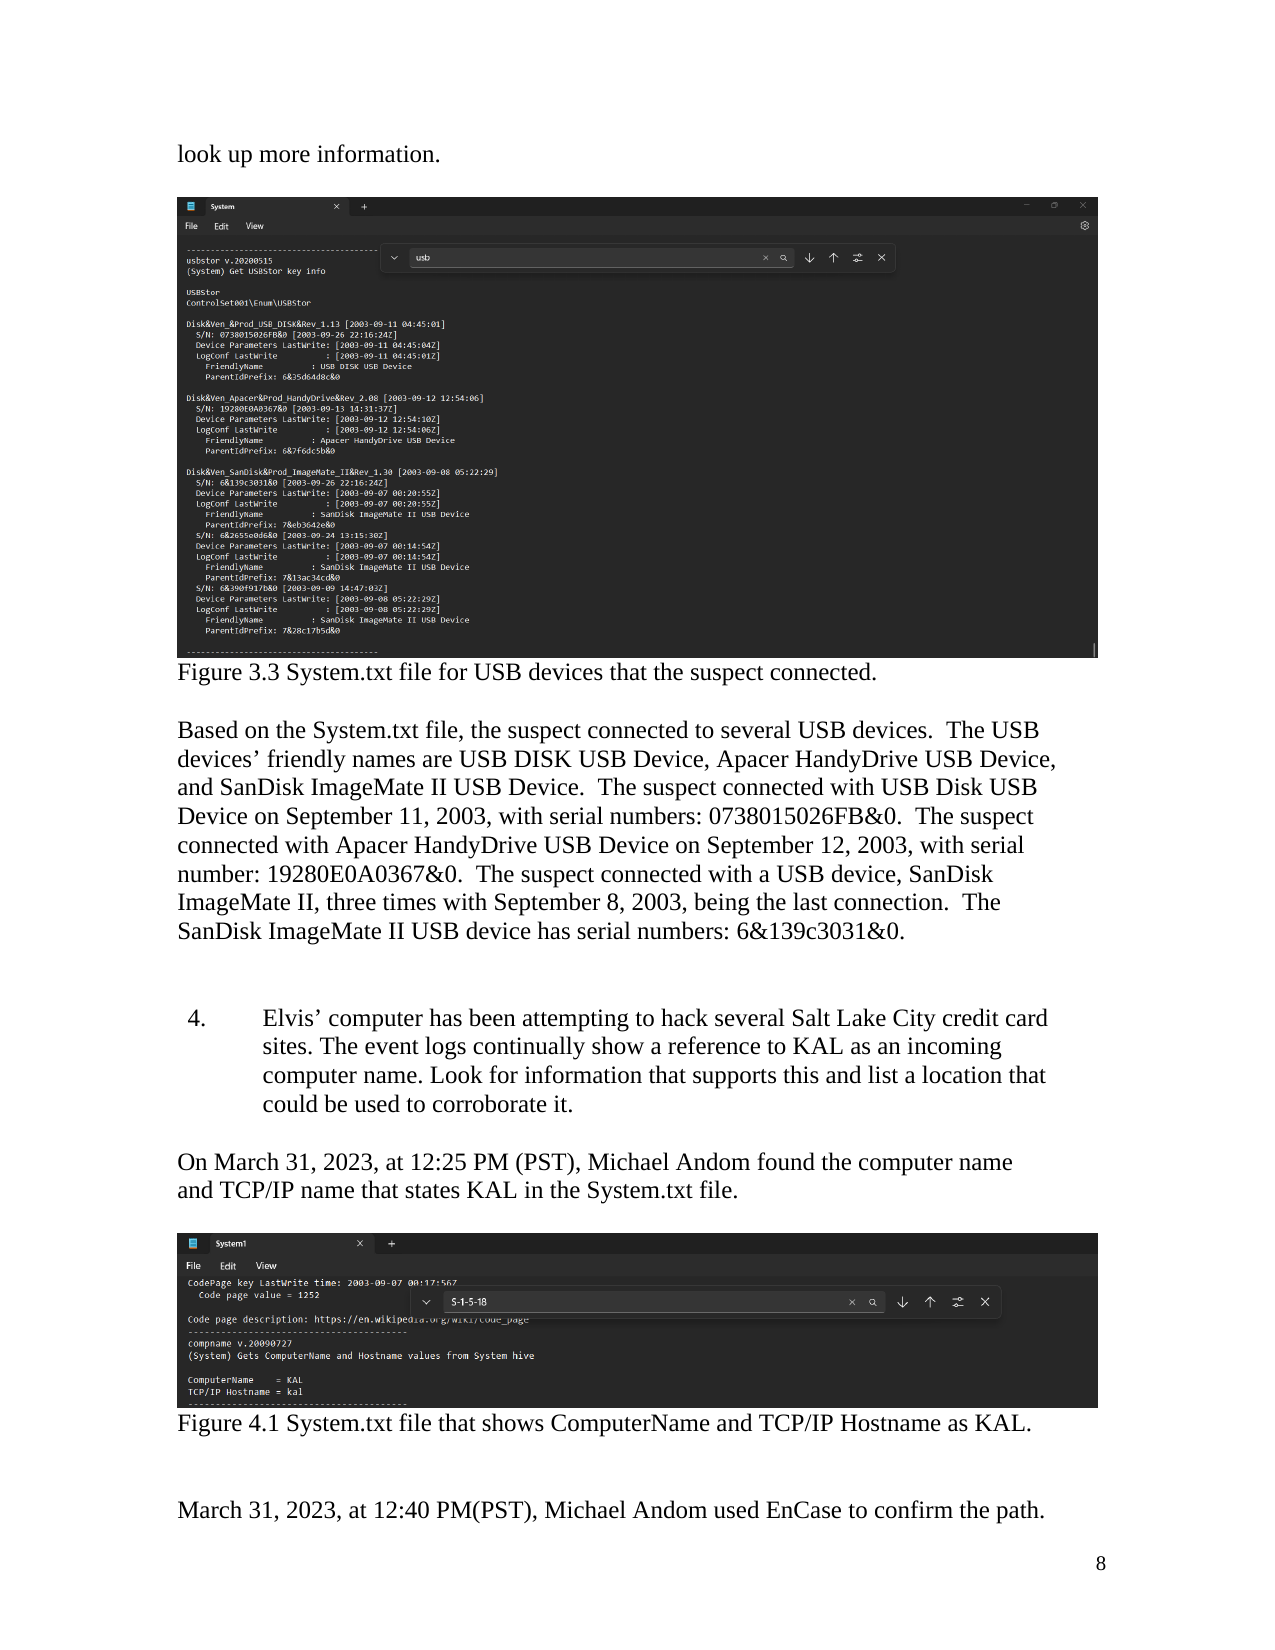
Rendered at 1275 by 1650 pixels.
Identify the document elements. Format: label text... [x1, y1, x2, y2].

text Based on the System.txt file, the suspect connected to several USB devices. The USB devices’ friendly names are USB DISK USB Device, Apacer HandyDrive USB Device, and SanDisk ImageMate II USB Device. The suspect connected with USB Disk USB Device on September 11, 2003, with serial numbers: 0738015026FB&0. The suspect connected with Apacer HandyDrive USB Device on September 12, 2003, with serial number: 19280E0A0367&0. The suspect connected with a USB device, SanDisk ImageMate II, three times with September 8, 2003, being the last connection. The SanDisk ImageMate II USB device has serial numbers: 6&139c3031&0. [177, 715, 1076, 945]
text Figure 3.3 System.txt file for USB devices that the suspect connected. [177, 658, 1076, 686]
list Elvis’ computer has been attempting to hack several Salt Lake City credit card sites. The event logs continually show a reference to KAL as an incoming computer name. Look for information that supports this and list a location that could be used to corroborate it. [187, 1003, 1053, 1118]
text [177, 1495, 1053, 1523]
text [177, 139, 1076, 168]
picture [177, 197, 1098, 658]
text On March 31, 2023, at 12:25 PM (PST), Michael Andom found the computer name and TCP/IP name that states KAL in the System.txt file. [177, 1147, 1053, 1204]
text Figure 4.1 System.txt file that shows ComputerName and TCP/IP Hostname as KAL. [177, 1408, 1053, 1437]
picture [177, 1233, 1098, 1408]
